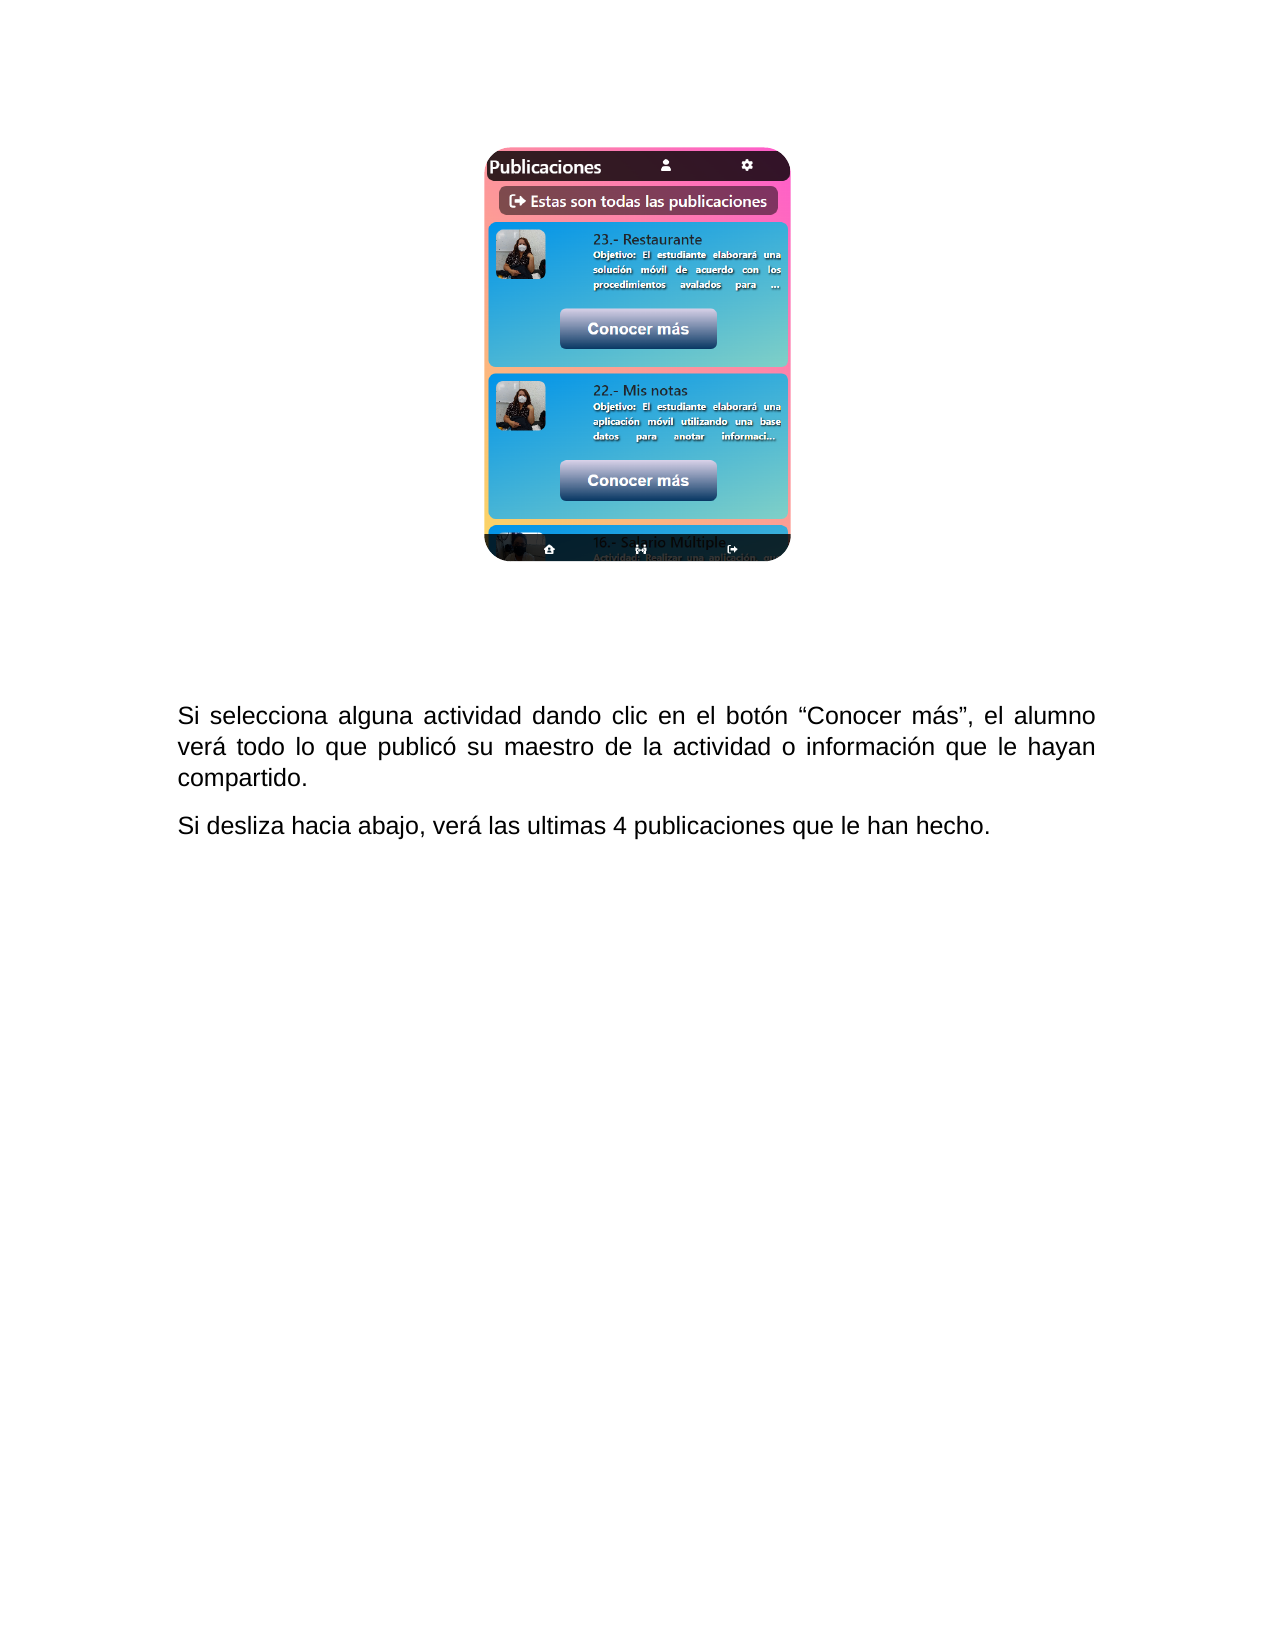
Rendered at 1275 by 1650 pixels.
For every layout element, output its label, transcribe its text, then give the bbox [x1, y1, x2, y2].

picture [484, 147, 791, 562]
text Si selecciona alguna actividad dando clic en el botón “Conocer más”, el alumno verá todo lo que publicó su maestro de la actividad o información que le hayan compartido. [177, 701, 1098, 792]
text Si desliza hacia abajo, verá las ultimas 4 publicaciones que le han hecho. [177, 811, 1098, 839]
